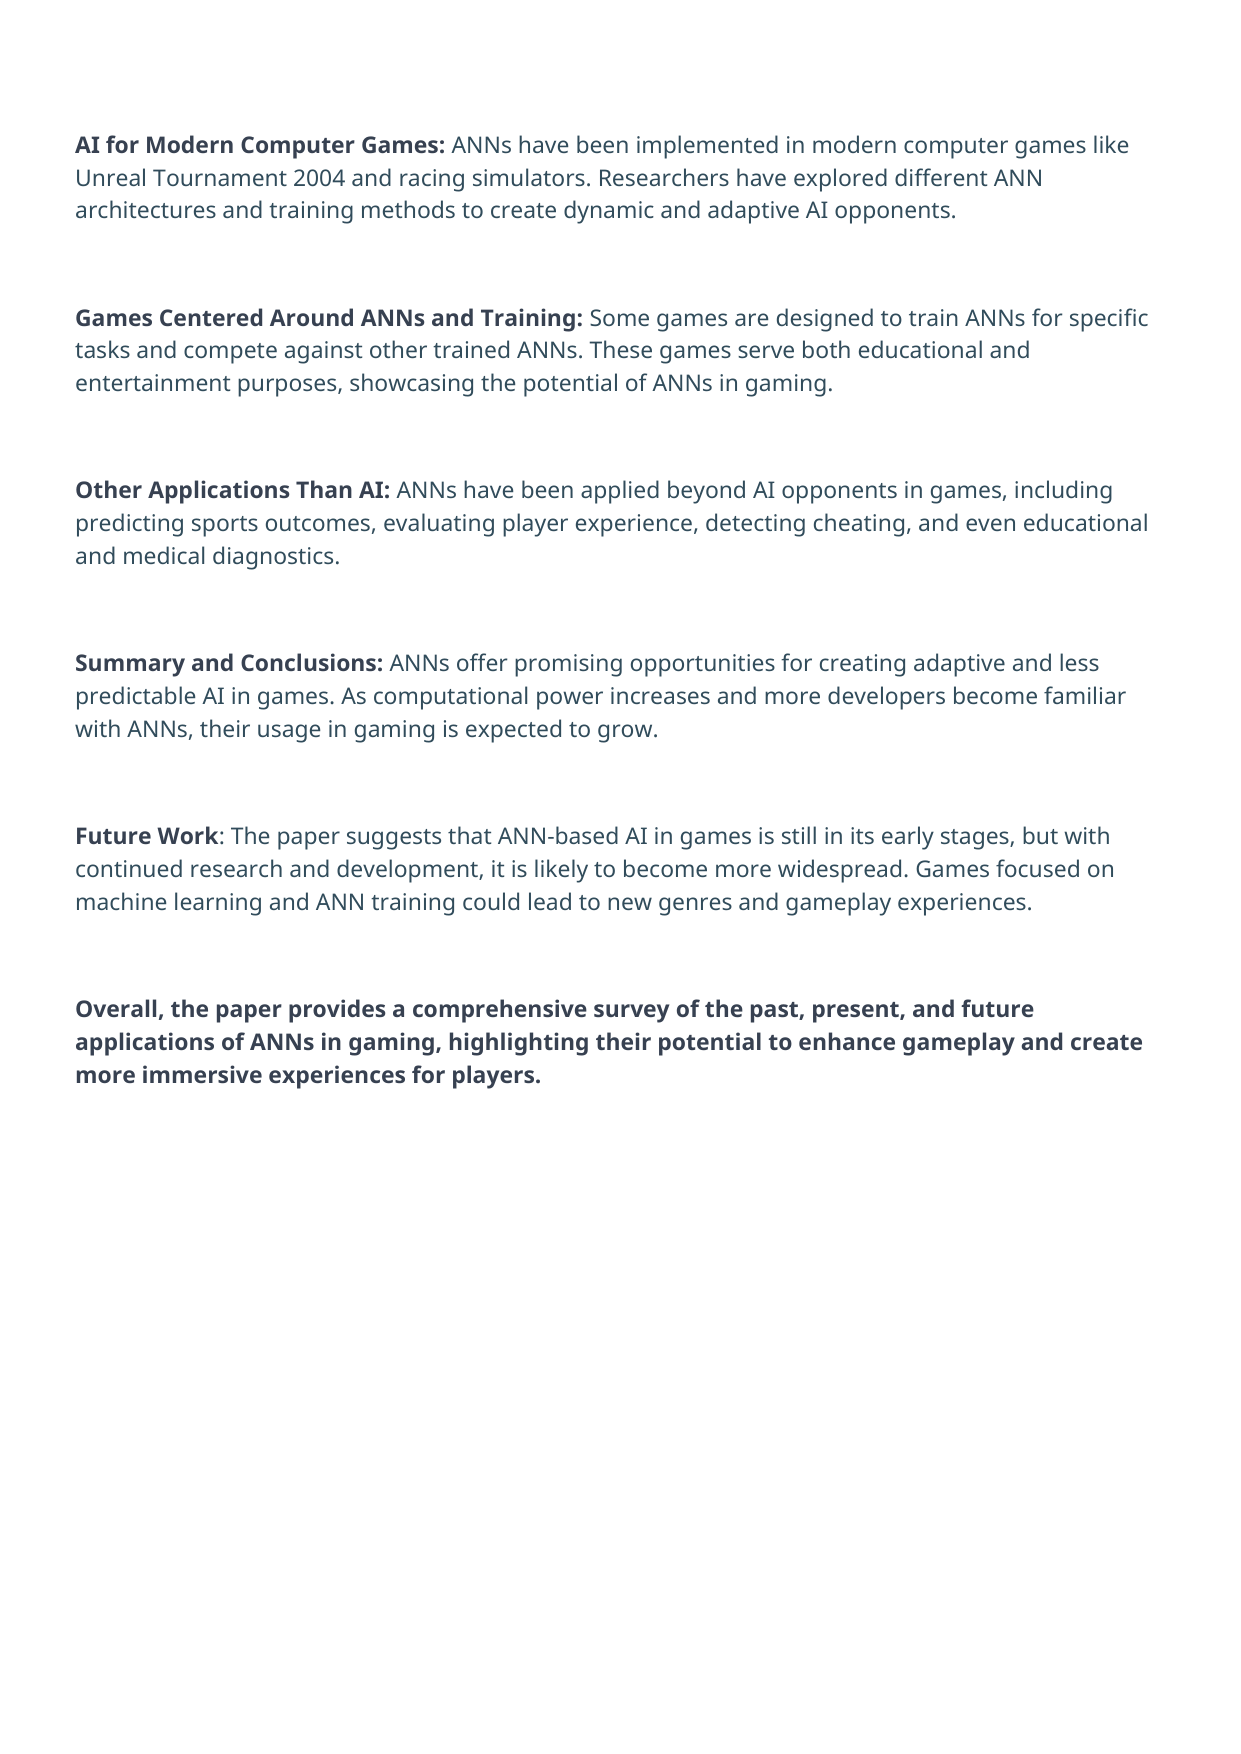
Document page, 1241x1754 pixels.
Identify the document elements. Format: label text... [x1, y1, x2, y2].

text Other Applications Than AI: ANNs have been applied beyond AI opponents in games, including predicting sports outcomes, evaluating player experience, detecting cheating, and even educational and medical diagnostics. [75, 474, 1165, 571]
text Games Centered Around ANNs and Training: Some games are designed to train ANNs for specific tasks and compete against other trained ANNs. These games serve both educational and entertainment purposes, showcasing the potential of ANNs in gaming. [75, 302, 1165, 398]
text AI for Modern Computer Games: ANNs have been implemented in modern computer games like Unreal Tournament 2004 and racing simulators. Researchers have explored different ANN architectures and training methods to create dynamic and adaptive AI opponents. [75, 129, 1165, 226]
text Summary and Conclusions: ANNs offer promising opportunities for creating adaptive and less predictable AI in games. As computational power increases and more developers become familiar with ANNs, their usage in gaming is expected to grow. [75, 647, 1165, 744]
text Overall, the paper provides a comprehensive survey of the past, present, and future applications of ANNs in gaming, highlighting their potential to enhance gameplay and create more immersive experiences for players. [75, 993, 1165, 1090]
text Future Work: The paper suggests that ANN-based AI in games is still in its early stages, but with continued research and development, it is likely to become more widespread. Games focused on machine learning and ANN training could lead to new genres and gameplay experiences. [75, 820, 1165, 917]
